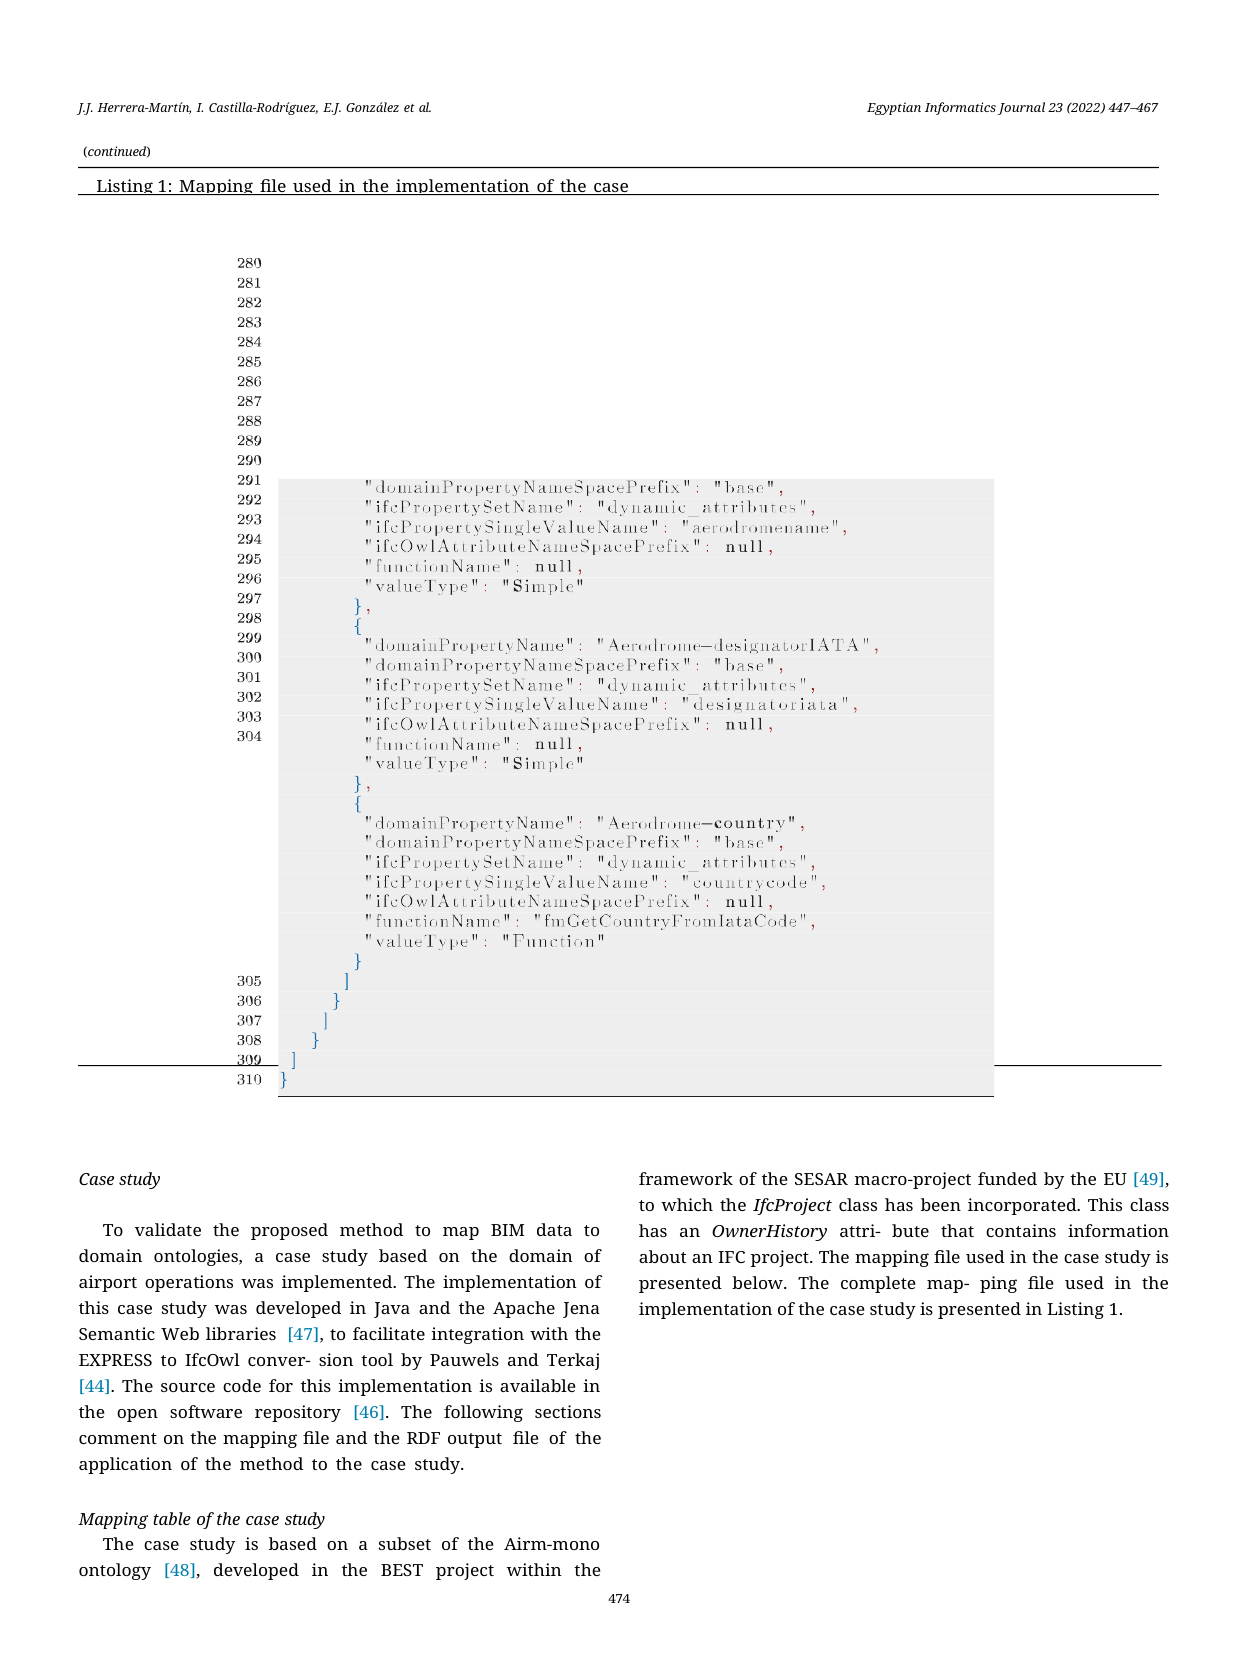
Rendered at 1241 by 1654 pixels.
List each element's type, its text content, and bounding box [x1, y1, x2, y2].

picture [366, 520, 666, 536]
picture [366, 756, 486, 772]
picture [608, 678, 685, 694]
text Mapping table of the case study [78, 1507, 605, 1530]
picture [767, 820, 785, 832]
picture [366, 579, 486, 595]
picture [688, 855, 805, 872]
picture [683, 520, 837, 533]
picture [366, 539, 708, 555]
picture [366, 914, 518, 927]
picture [366, 934, 486, 950]
picture [366, 717, 708, 733]
picture [366, 480, 698, 496]
picture [366, 638, 581, 654]
picture [366, 678, 581, 694]
text To validate the proposed method to map BIM data to domain ontologies, a case study based on the domain of airport operations was implemented. The implementation of this case study was developed in Java and the Apache Jena Semantic Web libraries [47], to facilitate integration with the EXPRESS to IfcOwl conver- sion tool by Pauwels and Terkaj [44]. The source code for this implementation is available in the open software repository [46]. The following sections comment on the mapping file and the RDF output file of the application of the method to the case study. [78, 1218, 601, 1476]
picture [366, 816, 581, 832]
picture [366, 658, 698, 674]
picture [725, 836, 763, 848]
picture [366, 559, 518, 572]
picture [725, 658, 763, 671]
picture [525, 579, 573, 595]
picture [598, 816, 700, 829]
picture [366, 835, 698, 851]
picture [725, 481, 763, 493]
picture [535, 914, 805, 930]
picture [608, 855, 685, 871]
text Case study [78, 1167, 605, 1190]
picture [84, 1380, 90, 1389]
picture [366, 737, 518, 750]
picture [366, 697, 666, 713]
picture [567, 935, 594, 947]
picture [366, 500, 581, 516]
picture [688, 678, 805, 695]
picture [366, 875, 666, 891]
picture [366, 894, 708, 910]
picture [683, 697, 847, 713]
picture [513, 934, 565, 947]
picture [688, 500, 805, 517]
picture [93, 1380, 101, 1389]
picture [525, 757, 573, 772]
text The case study is based on a subset of the Airm-mono ontology [48], developed in the BEST project within the framework of the SESAR macro-project funded by the EU [49], to which the IfcProject class has been incorporated. This class has an OwnerHistory attri- bute that contains information about an IFC project. The mapping file used in the case study is presented below. The complete map- ping file used in the implementation of the case study is presented in Listing 1. [638, 1167, 1169, 1320]
picture [683, 875, 816, 891]
picture [598, 638, 700, 651]
picture [701, 638, 868, 654]
picture [366, 855, 581, 871]
picture [608, 500, 685, 516]
